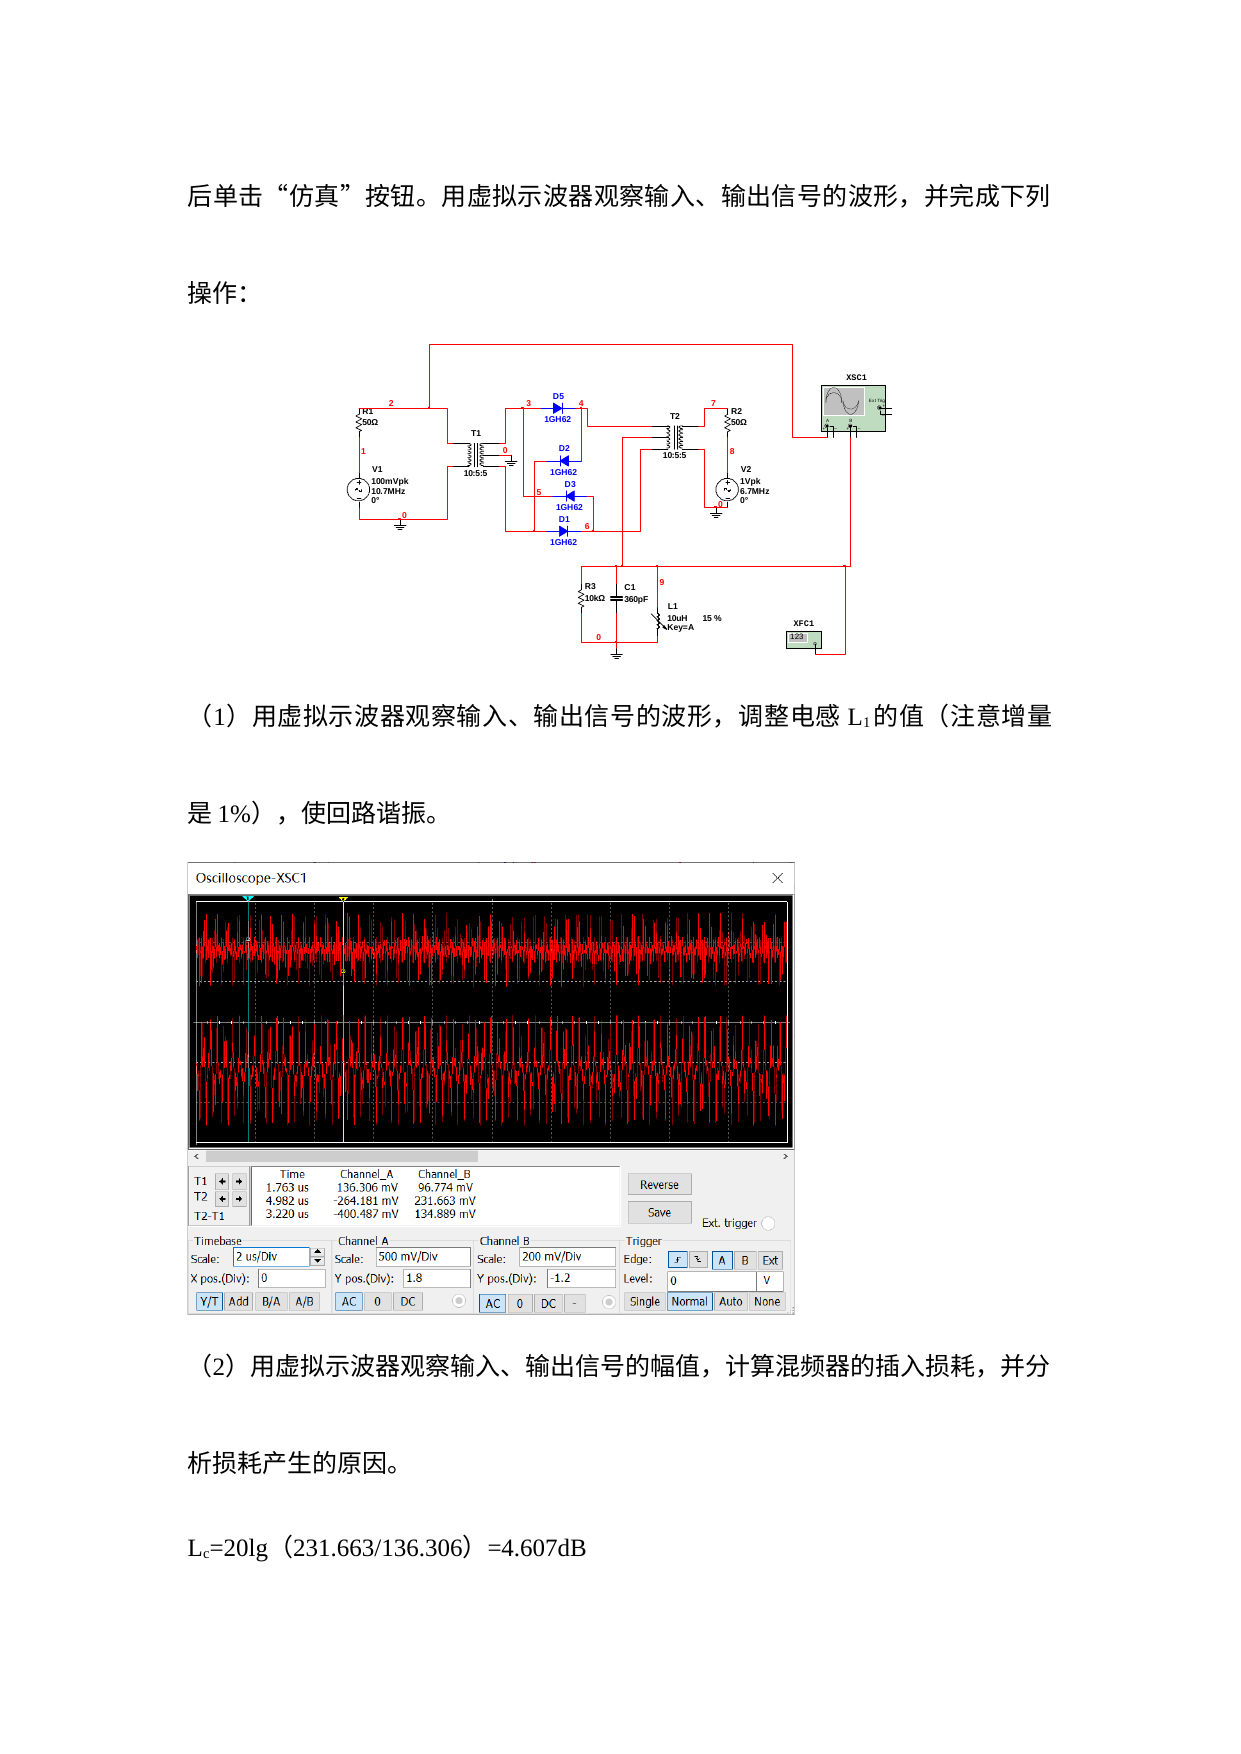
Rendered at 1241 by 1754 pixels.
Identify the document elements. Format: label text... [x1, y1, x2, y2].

text Lc=20lg（231.663/136.306）=4.607dB [187, 1513, 1053, 1578]
text （2）用虚拟示波器观察输入、输出信号的幅值，计算混频器的插入损耗，并分析损耗产生的原因。 [187, 1332, 1053, 1494]
picture [187, 862, 795, 1315]
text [187, 162, 1053, 324]
text （1）用虚拟示波器观察输入、输出信号的波形，调整电感L1的值（注意增量是1%），使回路谐振。 [187, 682, 1053, 844]
